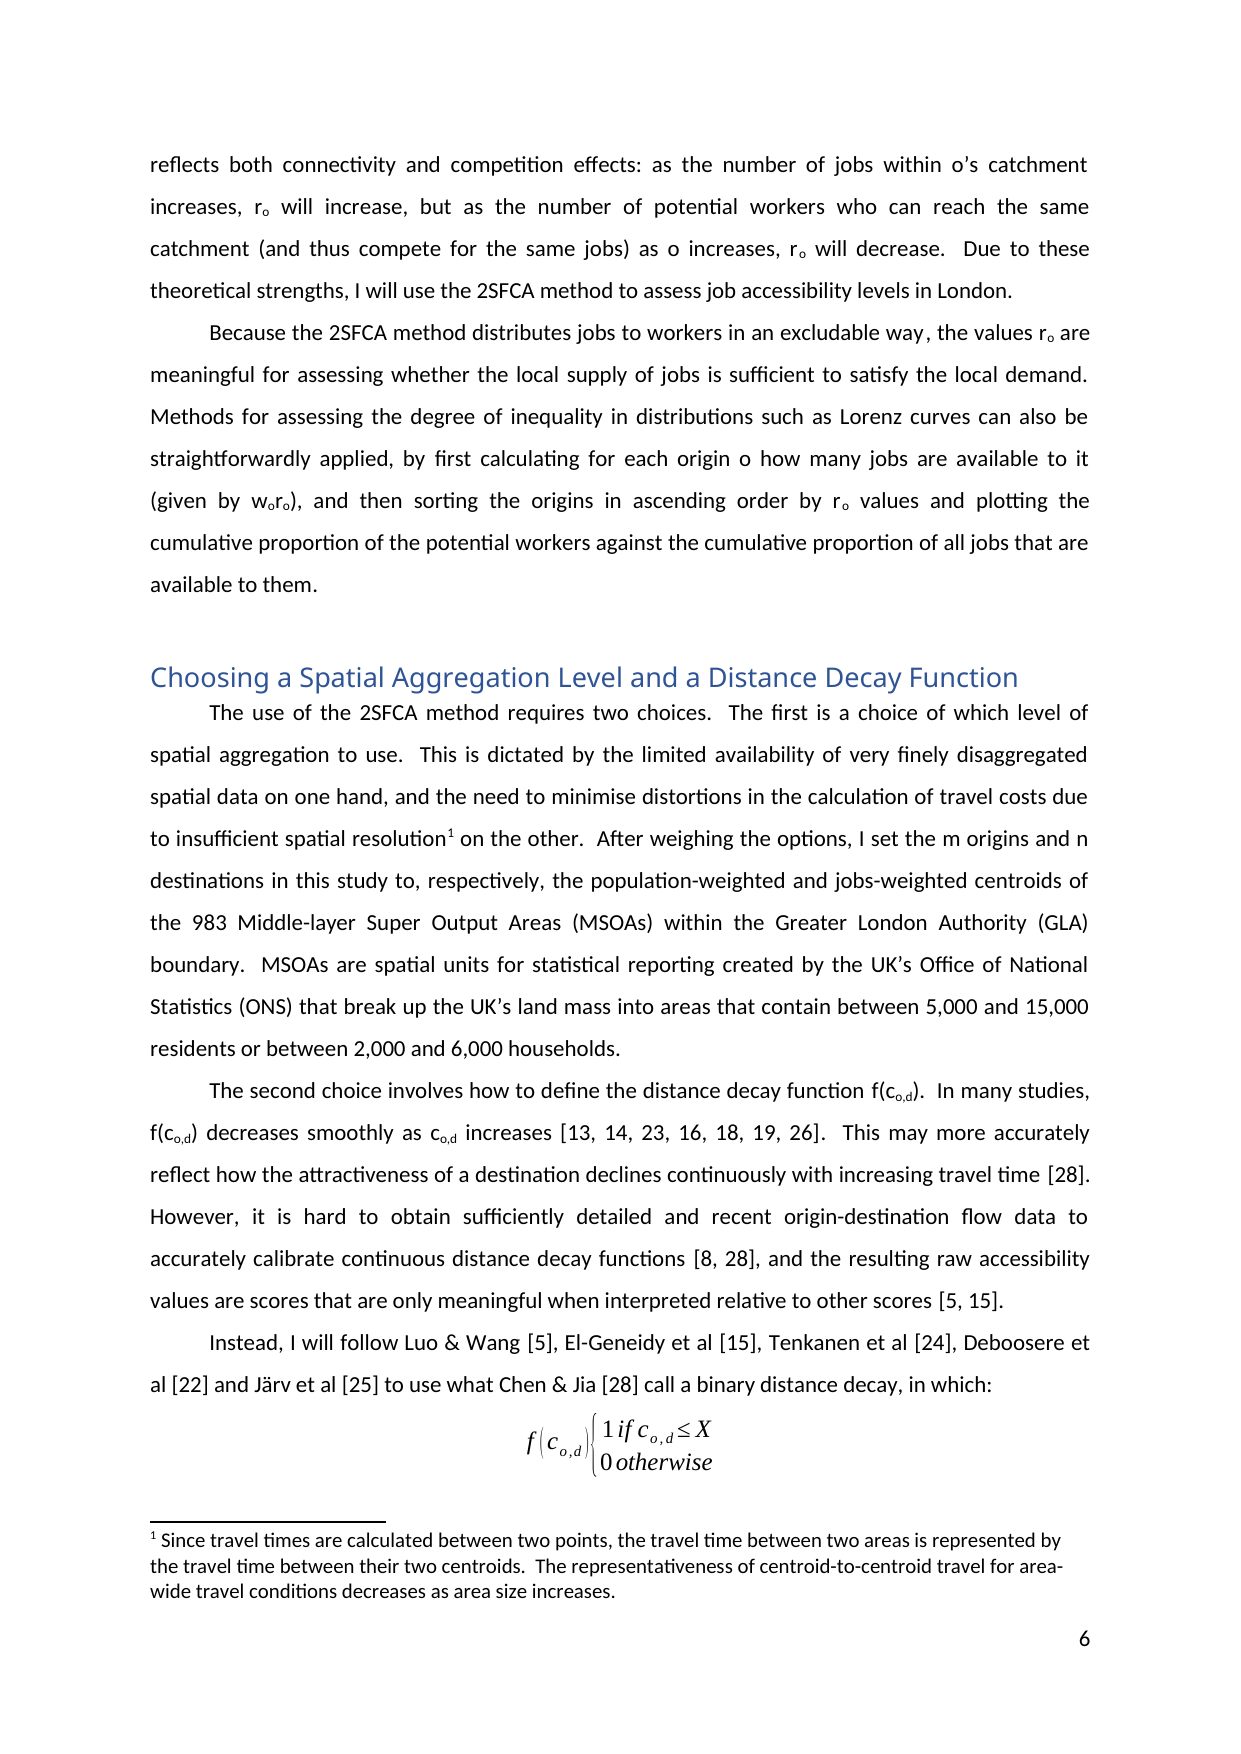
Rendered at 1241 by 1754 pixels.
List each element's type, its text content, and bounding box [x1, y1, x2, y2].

text Because the 2SFCA method distributes jobs to workers in an excludable way, the values ro are meaningful for assessing whether the local supply of jobs is sufficient to satisfy the local demand. Methods for assessing the degree of inequality in distributions such as Lorenz curves can also be straightforwardly applied, by first calculating for each origin o how many jobs are available to it (given by woro), and then sorting the origins in ascending order by ro values and plotting the cumulative proportion of the potential workers against the cumulative proportion of all jobs that are available to them. [150, 318, 1090, 598]
text The second choice involves how to define the distance decay function f(co,d). In many studies, f(co,d) decreases smoothly as co,d increases. This may more accurately reflect how the attractiveness of a destination declines continuously with increasing travel time . However, it is hard to obtain sufficiently detailed and recent origin-destination flow data to accurately calibrate continuous distance decay functions , and the resulting raw accessibility values are scores that are only meaningful when interpreted relative to other scores . [150, 1076, 1090, 1314]
text Instead, I will follow Luo & Wang , El-Geneidy et al , Tenkanen et al , Deboosere et al and Järv et al to use what Chen & Jia call a binary distance decay, in which: [150, 1328, 1090, 1398]
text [150, 150, 1090, 304]
subtitle Choosing a Spatial Aggregation Level and a Distance Decay Function [150, 659, 1090, 696]
text The use of the 2SFCA method requires two choices. The first is a choice of which level of spatial aggregation to use. This is dictated by the limited availability of very finely disaggregated spatial data on one hand, and the need to minimise distortions in the calculation of travel costs due to insufficient spatial resolution on the other. After weighing the options, I set the m origins and n destinations in this study to, respectively, the population-weighted and jobs-weighted centroids of the 983 Middle-layer Super Output Areas (MSOAs) within the Greater London Authority (GLA) boundary. MSOAs are spatial units for statistical reporting created by the UK’s Office of National Statistics (ONS) that break up the UK’s land mass into areas that contain between 5,000 and 15,000 residents or between 2,000 and 6,000 households. [150, 698, 1090, 1062]
